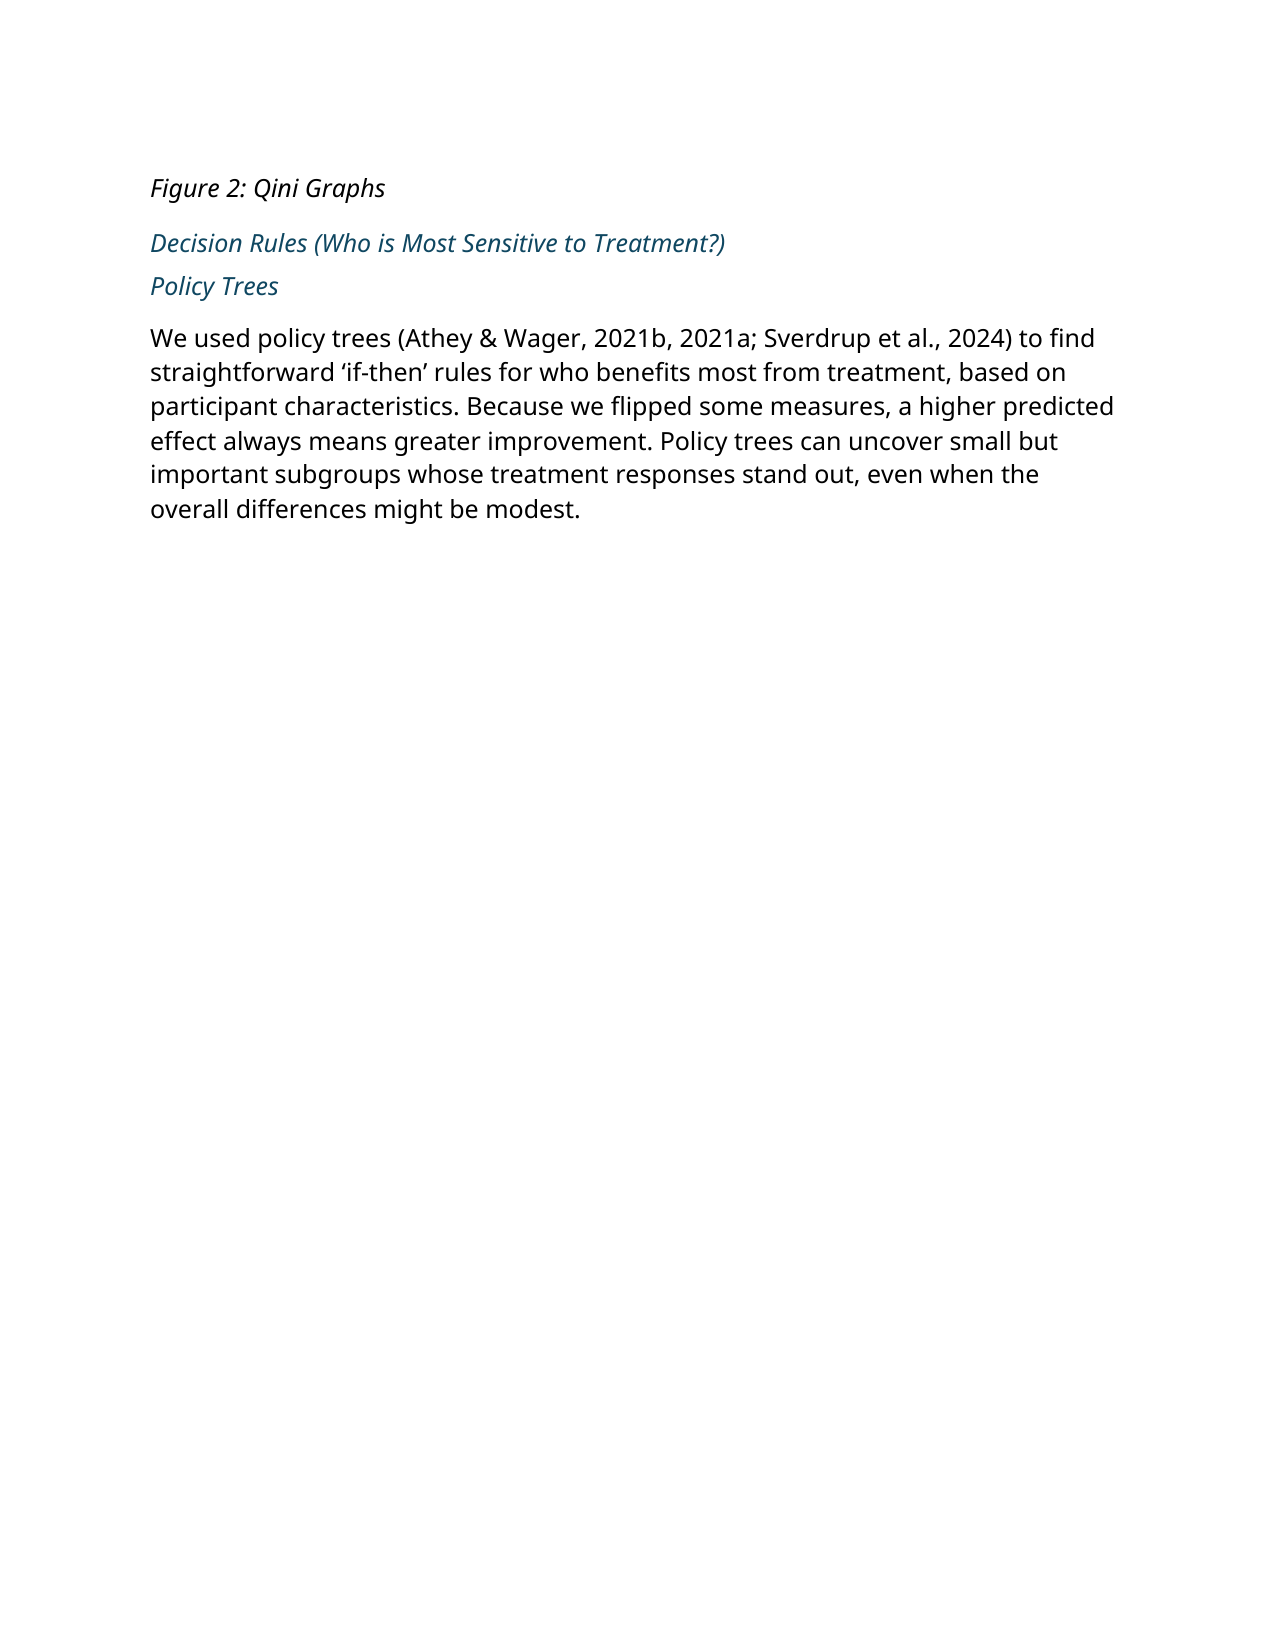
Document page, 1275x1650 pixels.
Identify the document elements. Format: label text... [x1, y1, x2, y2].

subtitle Decision Rules (Who is Most Sensitive to Treatment?) [150, 226, 1125, 260]
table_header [139, 150, 1114, 217]
text We used policy trees (Athey & Wager, 2021b, 2021a; Sverdrup et al., 2024) to find straightforward ‘if-then’ rules for who benefits most from treatment, based on participant characteristics. Because we flipped some measures, a higher predicted effect always means greater improvement. Policy trees can uncover small but important subgroups whose treatment responses stand out, even when the overall differences might be modest. [150, 321, 1125, 525]
subtitle Policy Trees [150, 268, 1125, 302]
